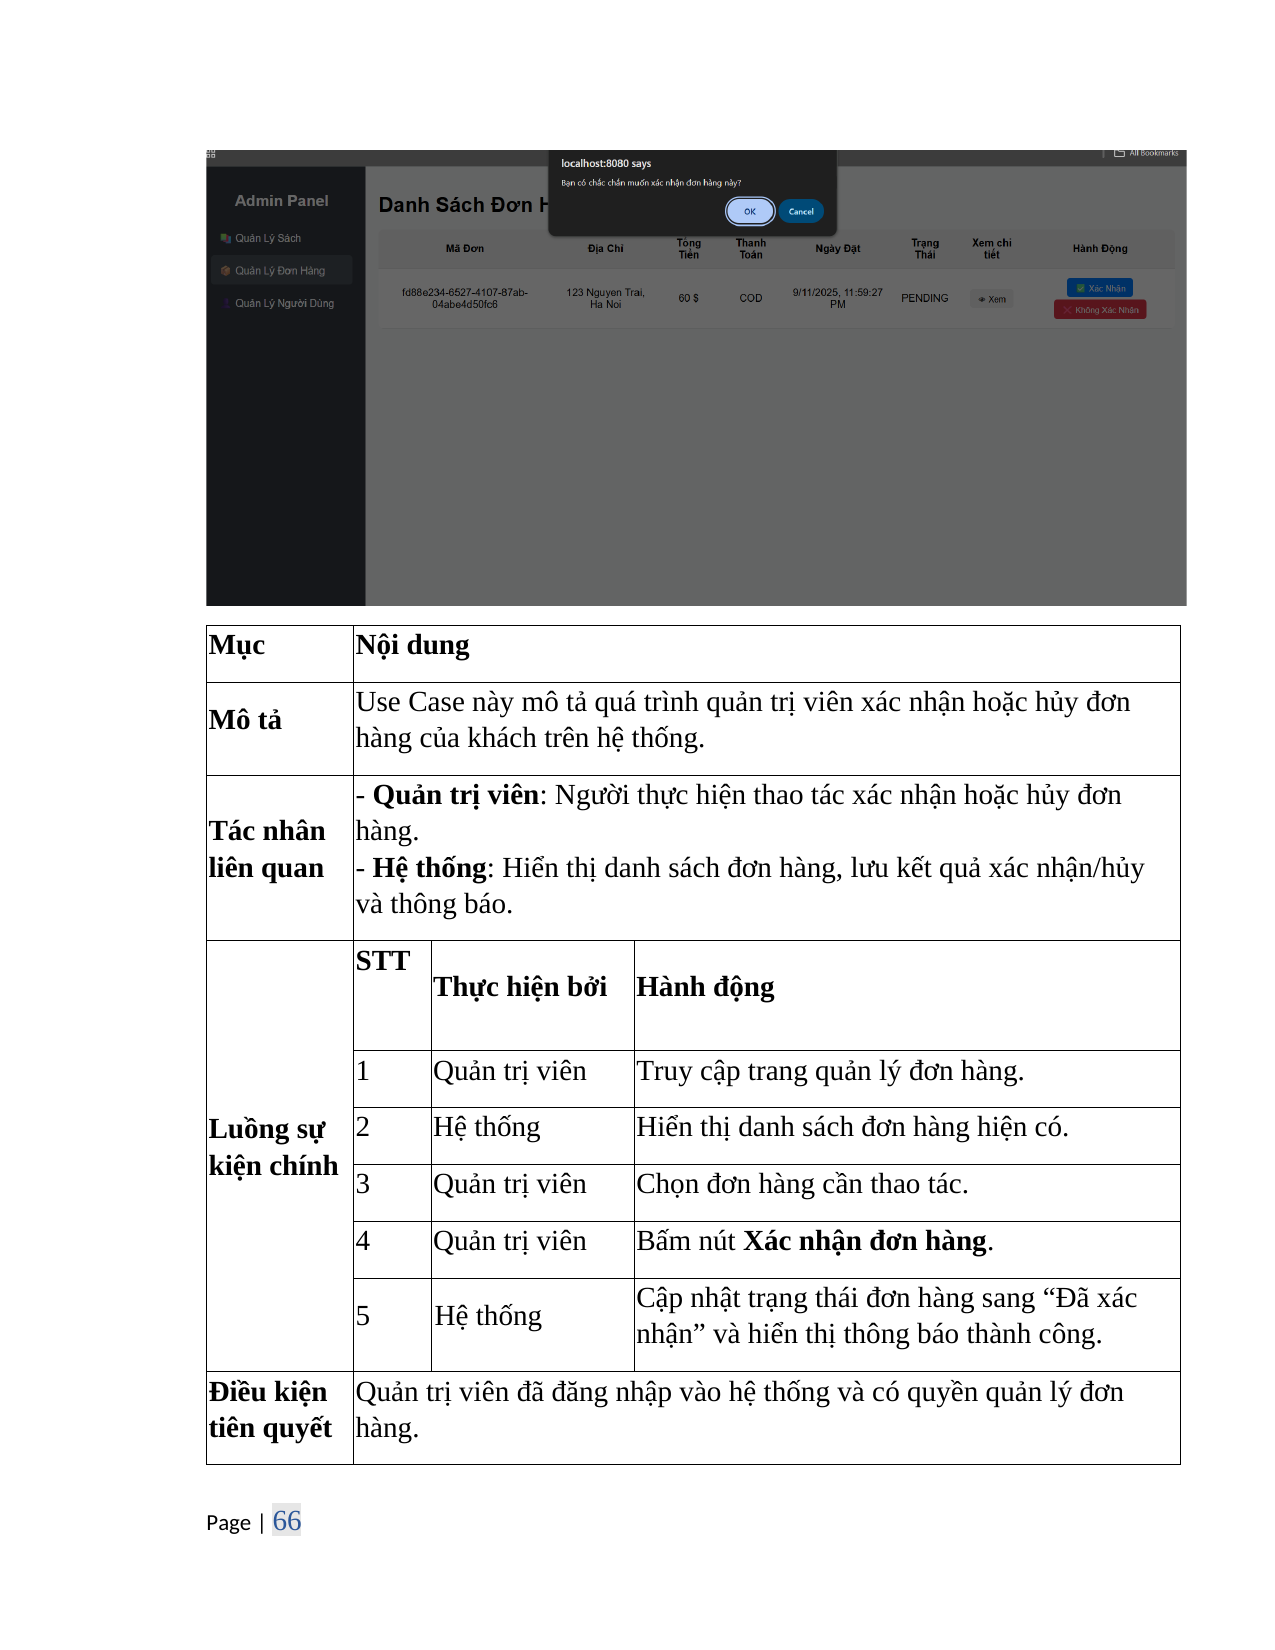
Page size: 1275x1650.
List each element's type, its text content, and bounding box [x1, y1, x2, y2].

table_cell Hiển thị danh sách đơn hàng hiện có. [635, 1108, 1180, 1164]
table_cell STT [354, 941, 431, 1050]
table_cell Quản trị viên [432, 1165, 634, 1221]
table_cell 1 [354, 1051, 431, 1107]
table_cell Truy cập trang quản lý đơn hàng. [635, 1051, 1180, 1107]
table_cell Luồng sự kiện chính [207, 941, 353, 1371]
table_cell 3 [354, 1165, 431, 1221]
table_header Mục [207, 626, 353, 682]
table_cell Chọn đơn hàng cần thao tác. [635, 1165, 1180, 1221]
table_cell Thực hiện bởi [432, 941, 634, 1050]
table_cell Hệ thống [432, 1108, 634, 1164]
table_cell Quản trị viên [432, 1222, 634, 1278]
table_cell Cập nhật trạng thái đơn hàng sang “Đã xác nhận” và hiển thị thông báo thành công. [635, 1279, 1180, 1371]
table_cell [432, 1279, 634, 1371]
table_cell Tác nhân liên quan [207, 776, 353, 940]
table_cell Use Case này mô tả quá trình quản trị viên xác nhận hoặc hủy đơn hàng của khách trên hệ thống. [354, 683, 1180, 775]
table_cell 2 [354, 1108, 431, 1164]
table_cell Bấm nút Xác nhận đơn hàng. [635, 1222, 1180, 1278]
table_cell 4 [354, 1222, 431, 1278]
table_header Nội dung [354, 626, 1180, 682]
picture [206, 150, 1187, 606]
table_cell Hành động [635, 941, 1180, 1050]
table_cell Quản trị viên [432, 1051, 634, 1107]
table_cell - Quản trị viên: Người thực hiện thao tác xác nhận hoặc hủy đơn hàng. - Hệ thống: Hiển thị danh sách đơn hàng, lưu kết quả xác nhận/hủy và thông báo. [354, 776, 1180, 940]
table_cell Mô tả [207, 683, 353, 775]
table_cell Quản trị viên đã đăng nhập vào hệ thống và có quyền quản lý đơn hàng. [354, 1372, 1180, 1464]
table_cell Điều kiện tiên quyết [207, 1372, 353, 1464]
table_cell 5 [354, 1279, 431, 1371]
